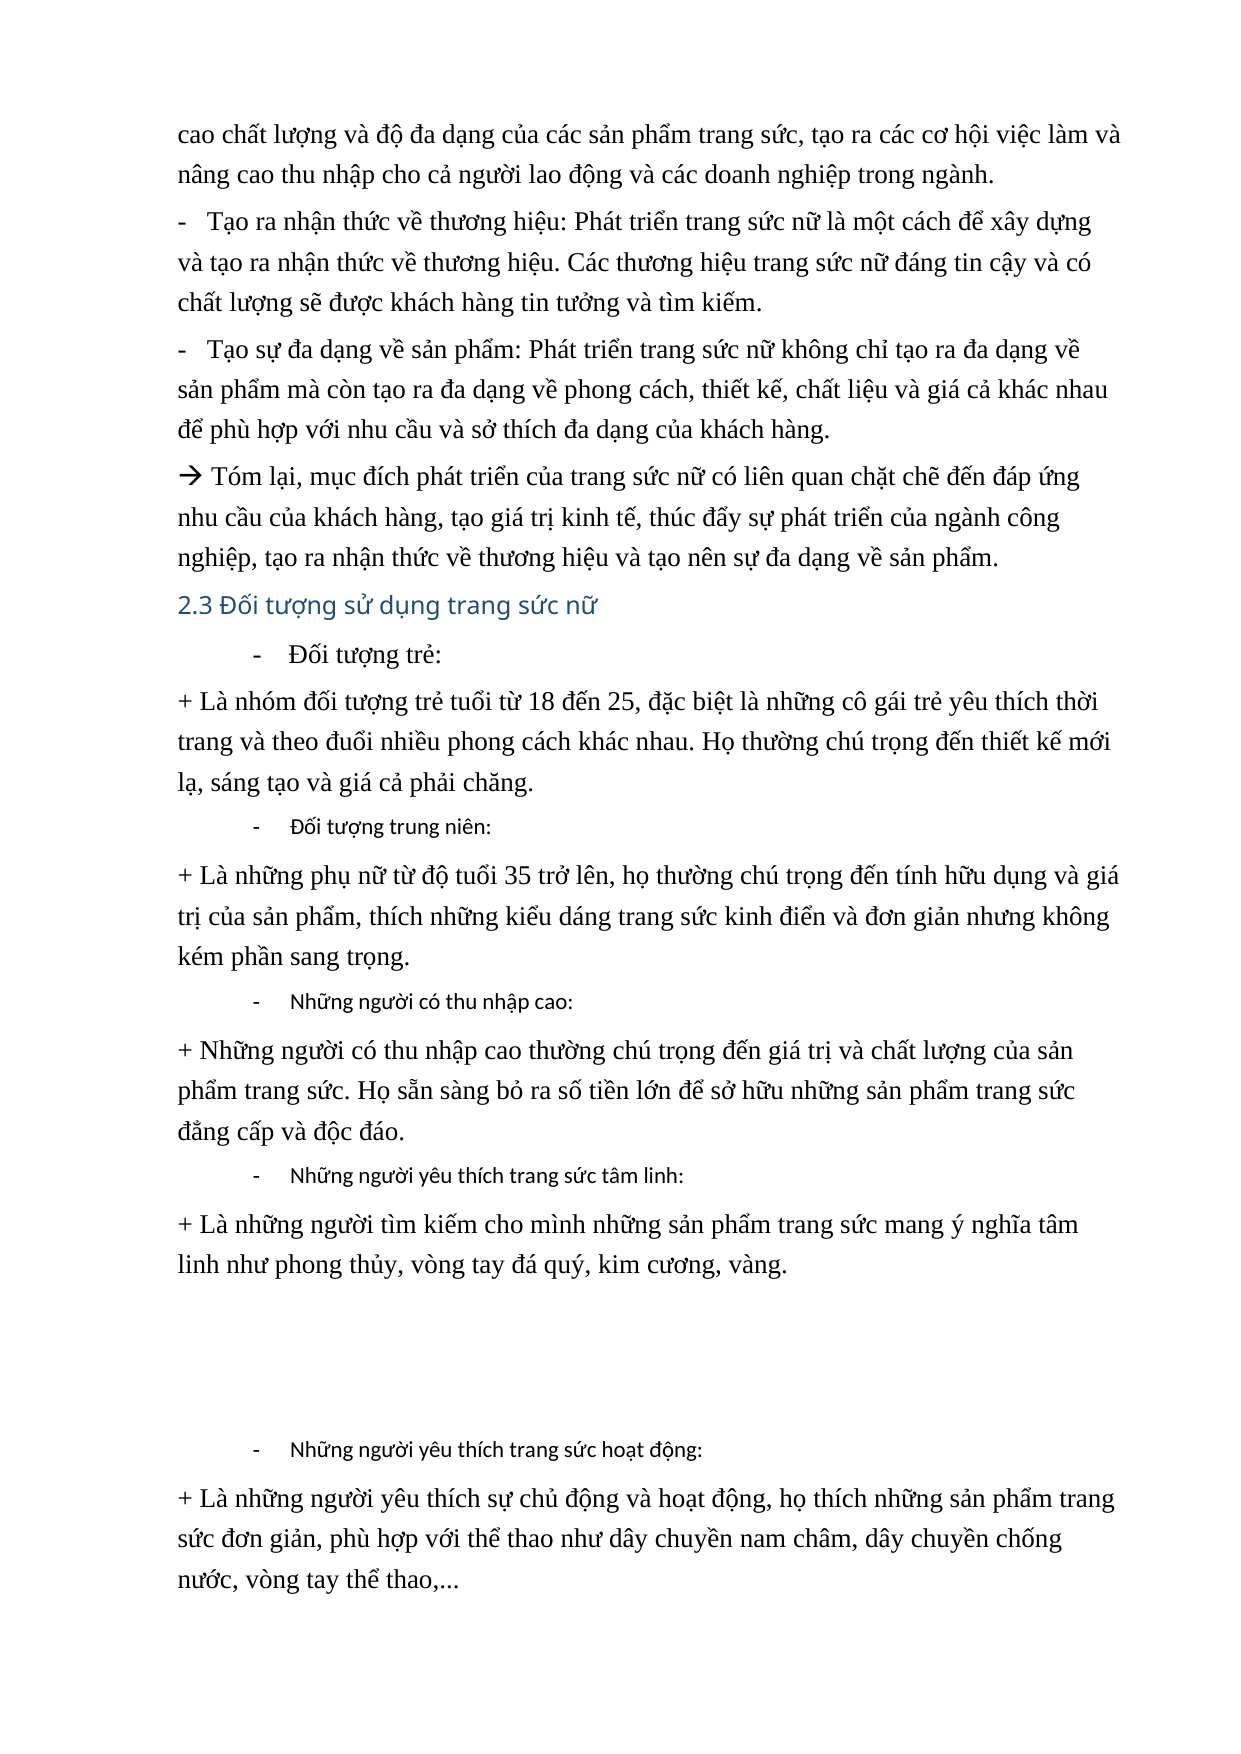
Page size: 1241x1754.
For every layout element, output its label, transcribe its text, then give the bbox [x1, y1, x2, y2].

text + Là những người tìm kiếm cho mình những sản phẩm trang sức mang ý nghĩa tâm linh như phong thủy, vòng tay đá quý, kim cương, vàng. [177, 1208, 1122, 1280]
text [177, 118, 1122, 190]
list Những người yêu thích trang sức hoạt động: [252, 1435, 1122, 1463]
text + Là những người yêu thích sự chủ động và hoạt động, họ thích những sản phẩm trang sức đơn giản, phù hợp với thể thao như dây chuyền nam châm, dây chuyền chống nước, vòng tay thể thao,... [177, 1482, 1122, 1594]
text - Đối tượng trẻ: [177, 638, 1122, 669]
text Tóm lại, mục đích phát triển của trang sức nữ có liên quan chặt chẽ đến đáp ứng nhu cầu của khách hàng, tạo giá trị kinh tế, thúc đẩy sự phát triển của ngành công nghiệp, tạo ra nhận thức về thương hiệu và tạo nên sự đa dạng về sản phẩm. [177, 460, 1122, 572]
list Những người có thu nhập cao: [252, 987, 1122, 1015]
subtitle 2.3 Đối tượng sử dụng trang sức nữ [177, 588, 1122, 622]
text - Tạo ra nhận thức về thương hiệu: Phát triển trang sức nữ là một cách để xây dựng và tạo ra nhận thức về thương hiệu. Các thương hiệu trang sức nữ đáng tin cậy và có chất lượng sẽ được khách hàng tin tưởng và tìm kiếm. [177, 205, 1122, 317]
list Những người yêu thích trang sức tâm linh: [252, 1161, 1122, 1189]
text + Những người có thu nhập cao thường chú trọng đến giá trị và chất lượng của sản phẩm trang sức. Họ sẵn sàng bỏ ra số tiền lớn để sở hữu những sản phẩm trang sức đẳng cấp và độc đáo. [177, 1034, 1122, 1146]
text + Là nhóm đối tượng trẻ tuổi từ 18 đến 25, đặc biệt là những cô gái trẻ yêu thích thời trang và theo đuổi nhiều phong cách khác nhau. Họ thường chú trọng đến thiết kế mới lạ, sáng tạo và giá cả phải chăng. [177, 685, 1122, 797]
text - Tạo sự đa dạng về sản phẩm: Phát triển trang sức nữ không chỉ tạo ra đa dạng về sản phẩm mà còn tạo ra đa dạng về phong cách, thiết kế, chất liệu và giá cả khác nhau để phù hợp với nhu cầu và sở thích đa dạng của khách hàng. [177, 333, 1122, 445]
text + Là những phụ nữ từ độ tuổi 35 trở lên, họ thường chú trọng đến tính hữu dụng và giá trị của sản phẩm, thích những kiểu dáng trang sức kinh điển và đơn giản nhưng không kém phần sang trọng. [177, 859, 1122, 971]
list Đối tượng trung niên: [252, 812, 1122, 841]
